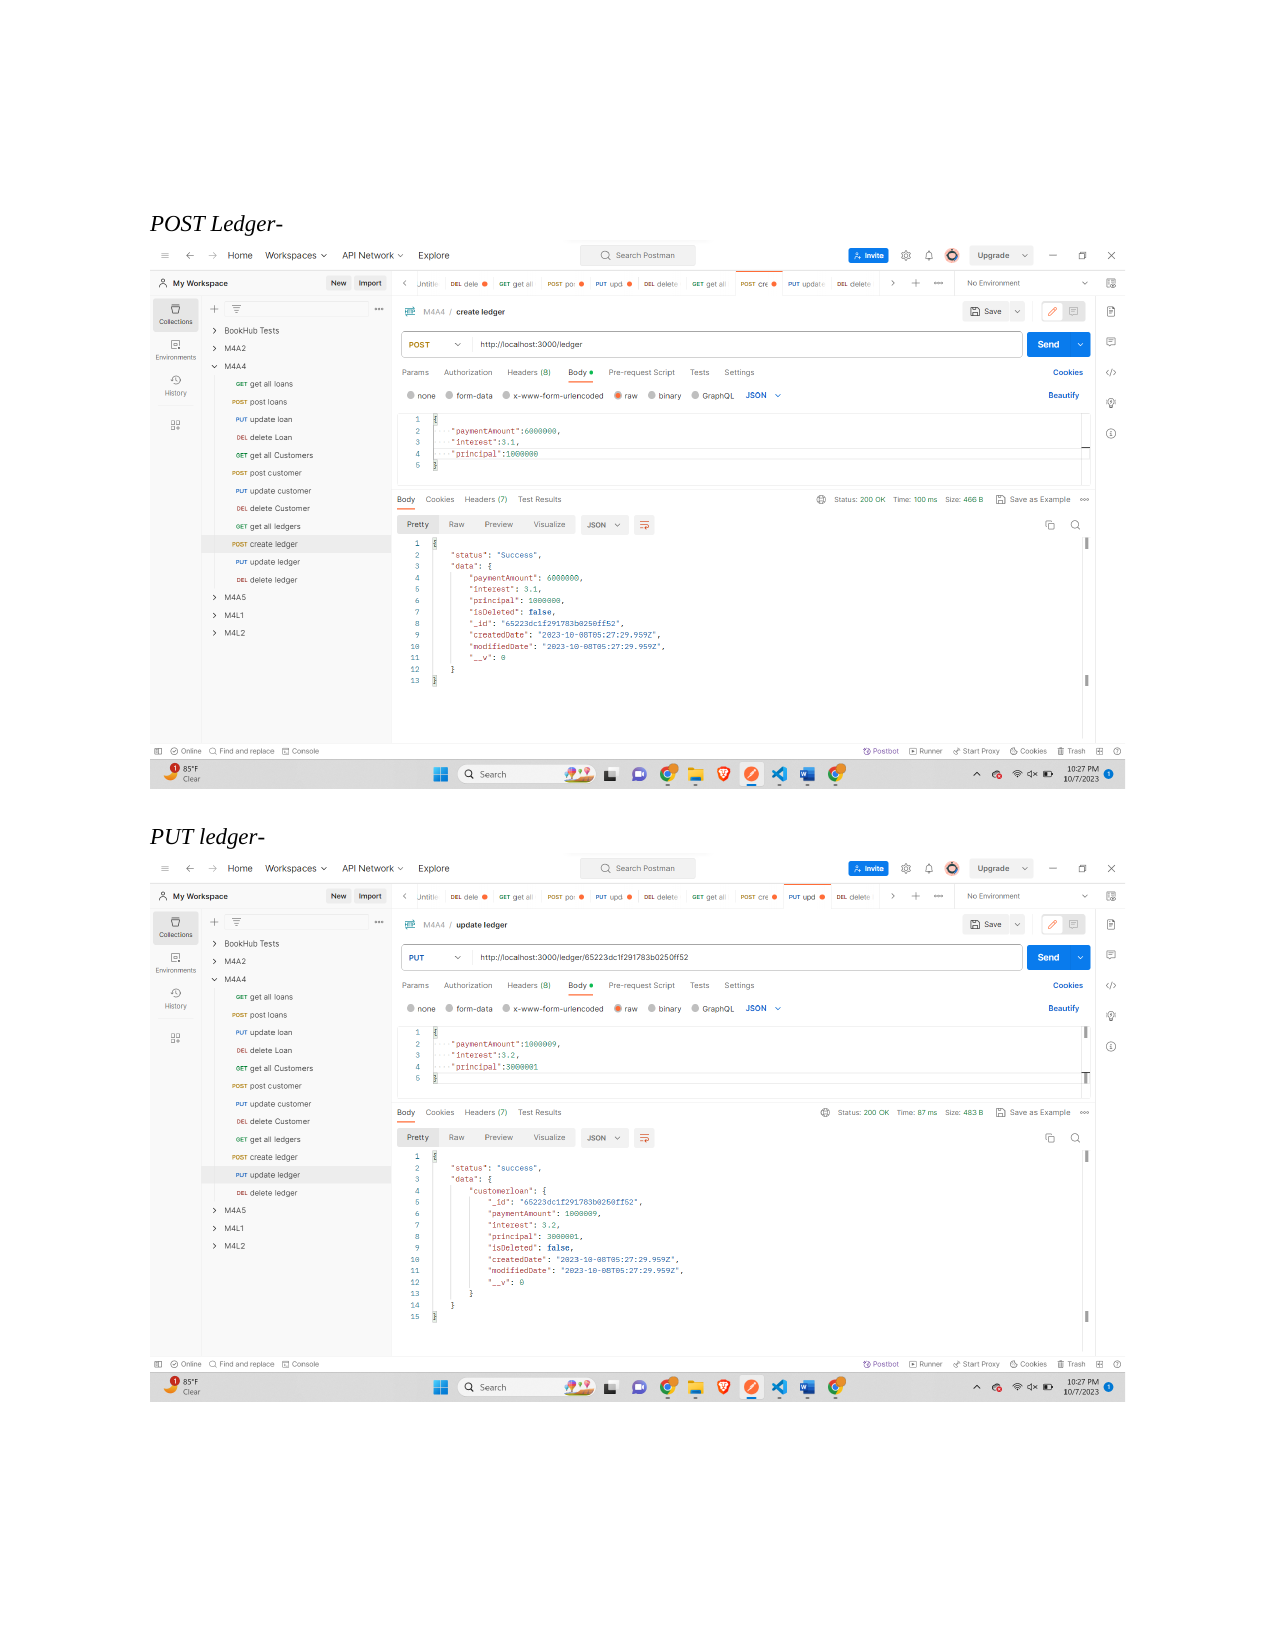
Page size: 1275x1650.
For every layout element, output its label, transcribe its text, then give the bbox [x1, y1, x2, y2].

text POST Ledger- [150, 210, 1125, 237]
picture [150, 240, 1125, 789]
picture [150, 853, 1125, 1402]
text PUT ledger- [150, 823, 1125, 849]
